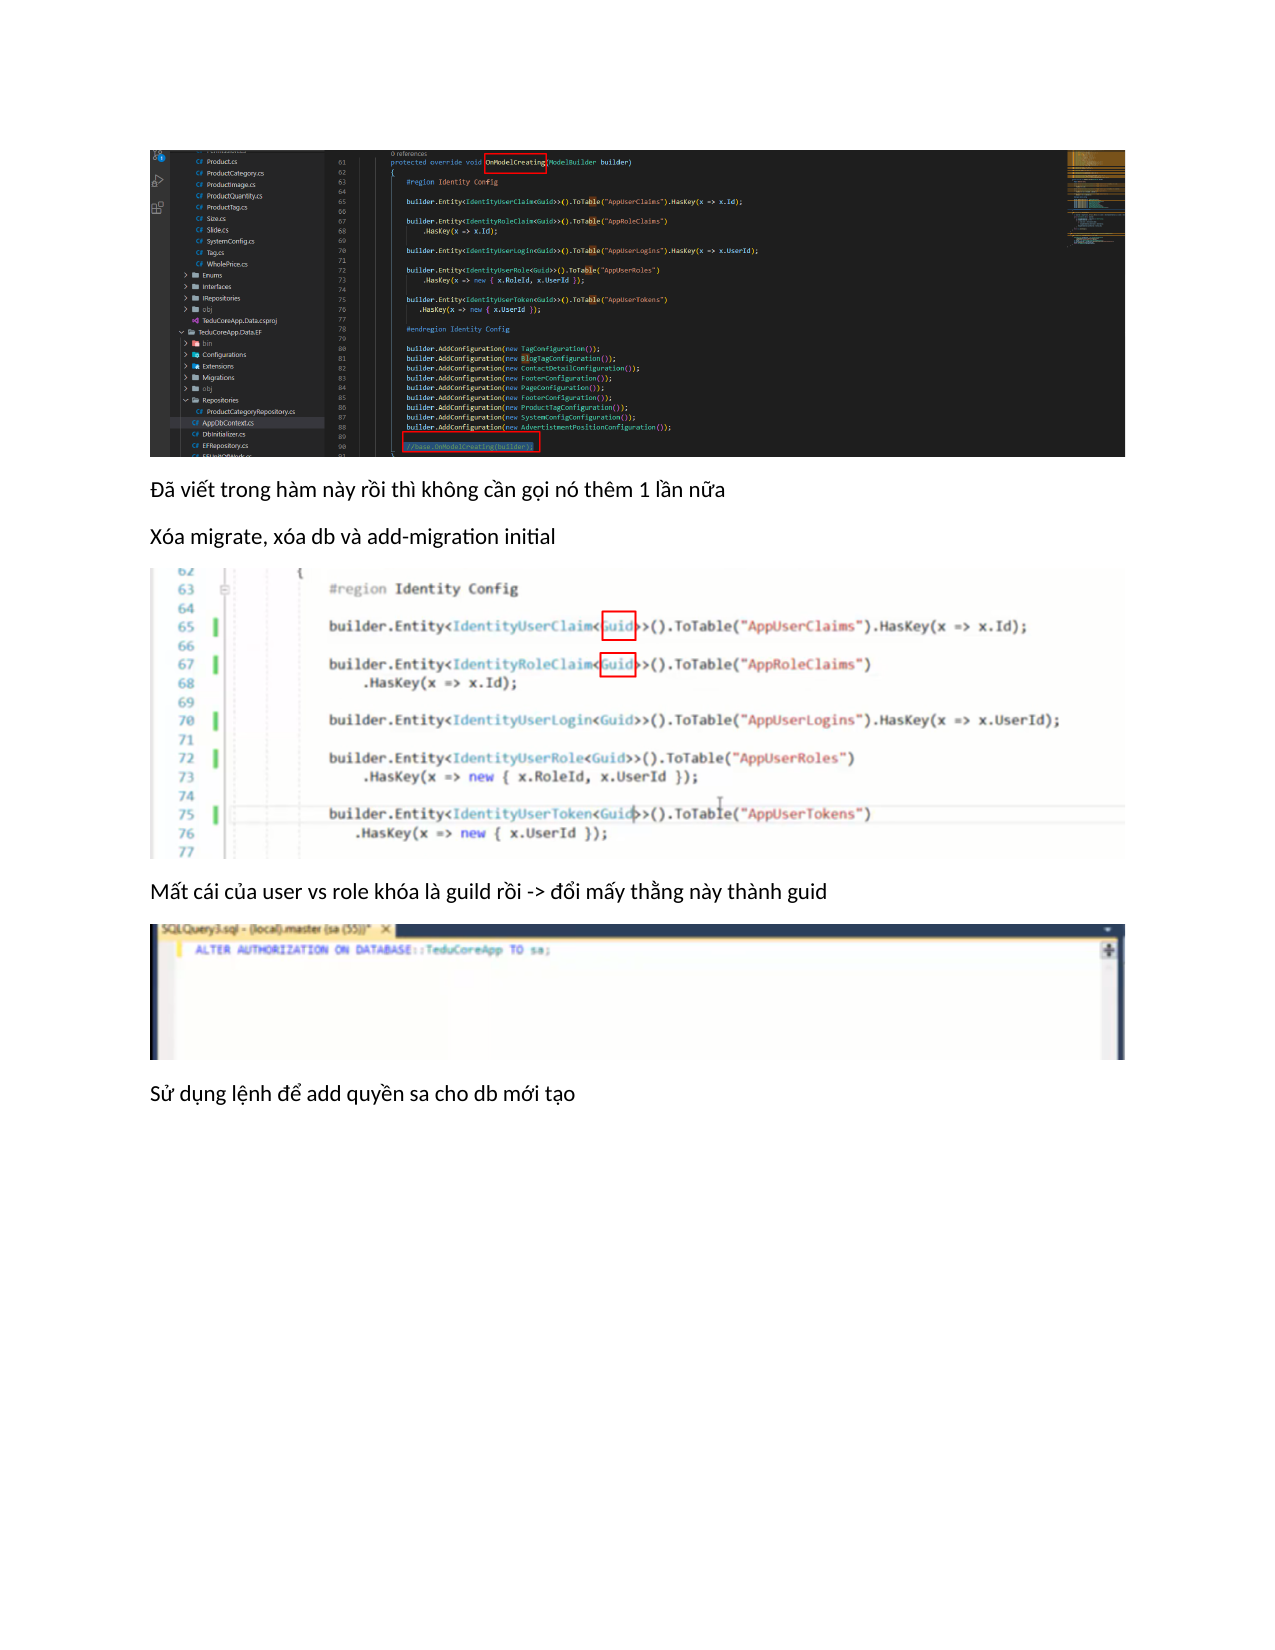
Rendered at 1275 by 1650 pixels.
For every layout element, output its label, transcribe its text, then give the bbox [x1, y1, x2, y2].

picture [150, 924, 1125, 1060]
text Sử dụng lệnh để add quyền sa cho db mới tạo [150, 1079, 1125, 1107]
picture [150, 568, 1125, 859]
picture [150, 150, 1125, 457]
text Xóa migrate, xóa db và add-migration initial [150, 522, 1125, 550]
text Đã viết trong hàm này rồi thì không cần gọi nó thêm 1 lần nữa [150, 475, 1125, 503]
text Mất cái của user vs role khóa là guild rồi -> đổi mấy thằng này thành guid [150, 877, 1125, 905]
